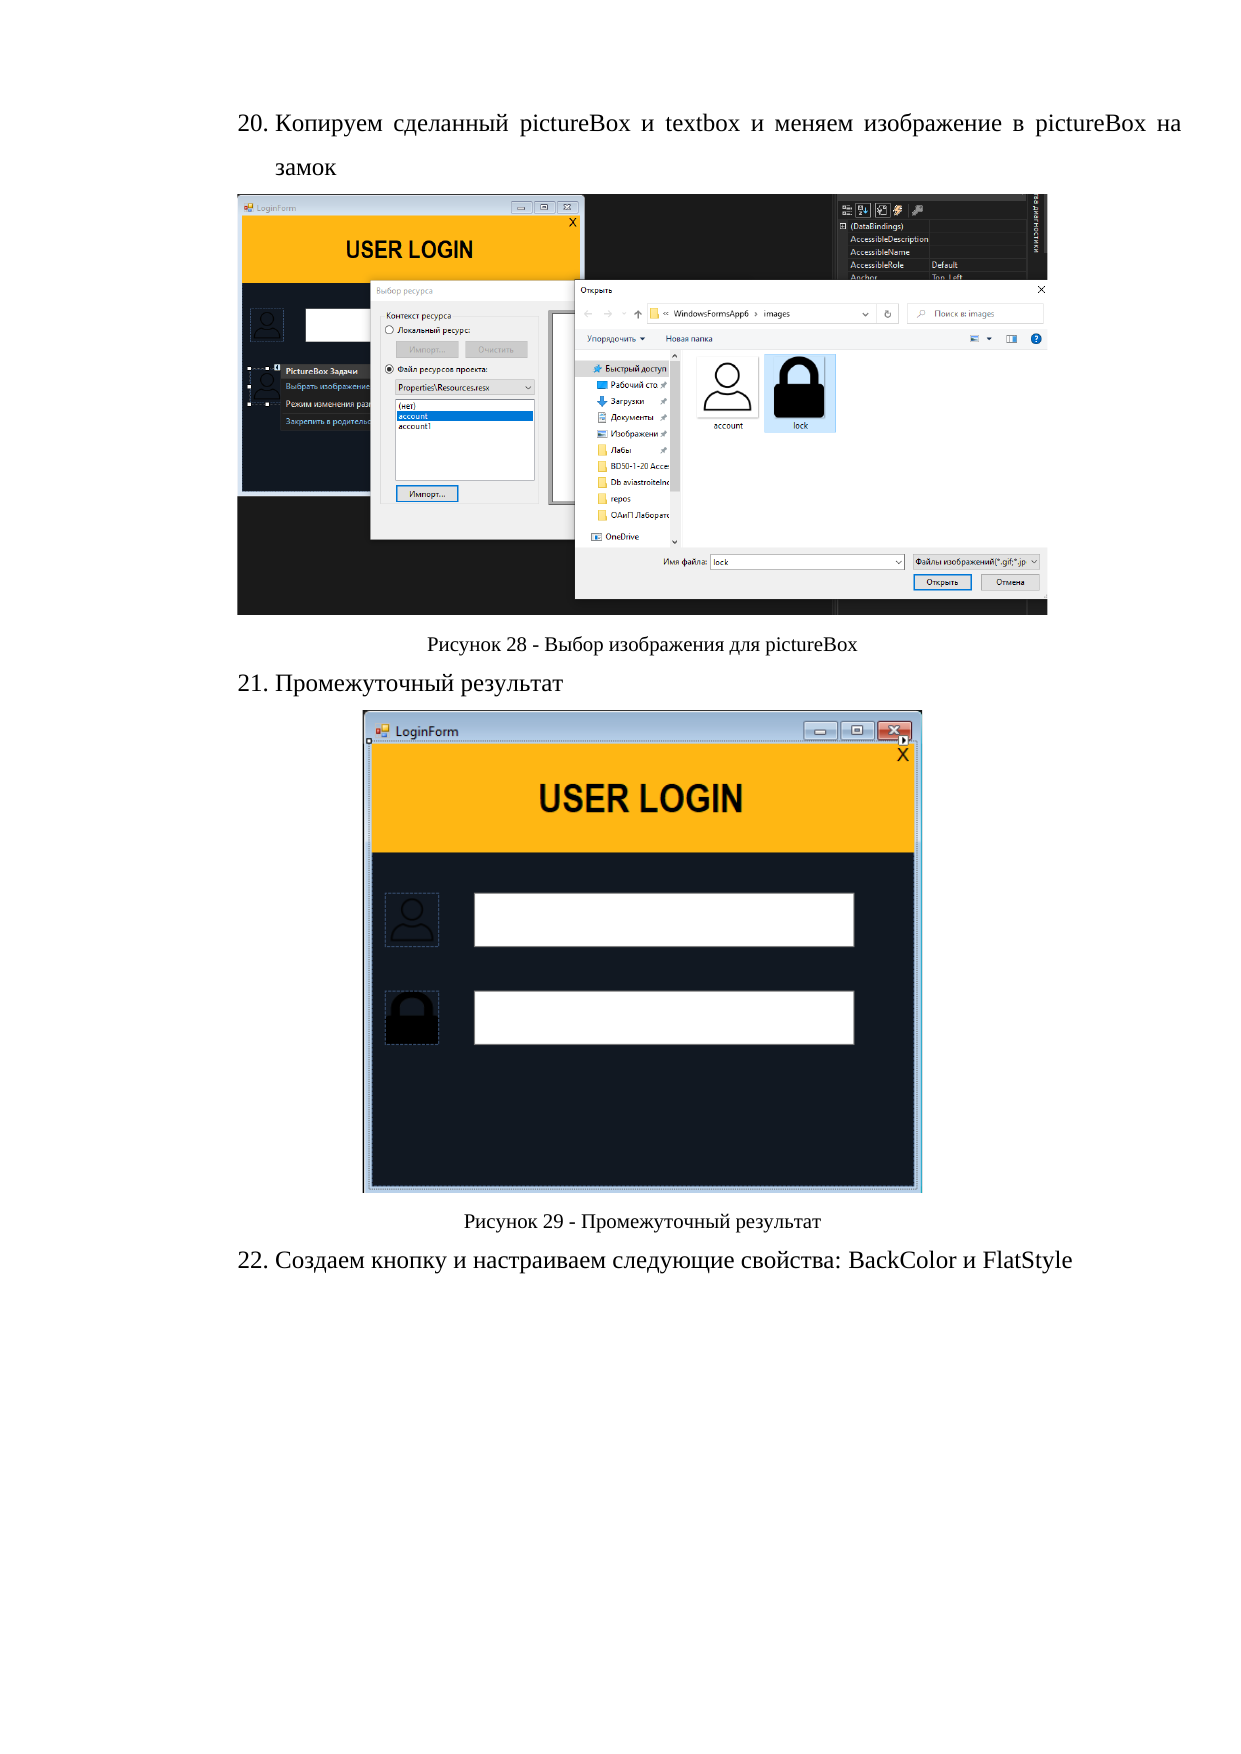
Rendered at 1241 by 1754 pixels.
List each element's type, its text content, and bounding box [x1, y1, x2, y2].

text Рисунок 29 - Промежуточный результат [103, 1209, 1181, 1233]
picture [362, 710, 923, 1193]
picture [237, 194, 1048, 615]
text Рисунок 28 - Выбор изображения для pictureBox [103, 632, 1181, 656]
list Копируем сделанный pictureBox и textbox и меняем изображение в pictureBox на замок [237, 108, 1181, 180]
list Создаем кнопку и настраиваем следующие свойства: BackColor и FlatStyle [237, 1245, 1181, 1274]
list Промежуточный результат [237, 668, 1181, 696]
